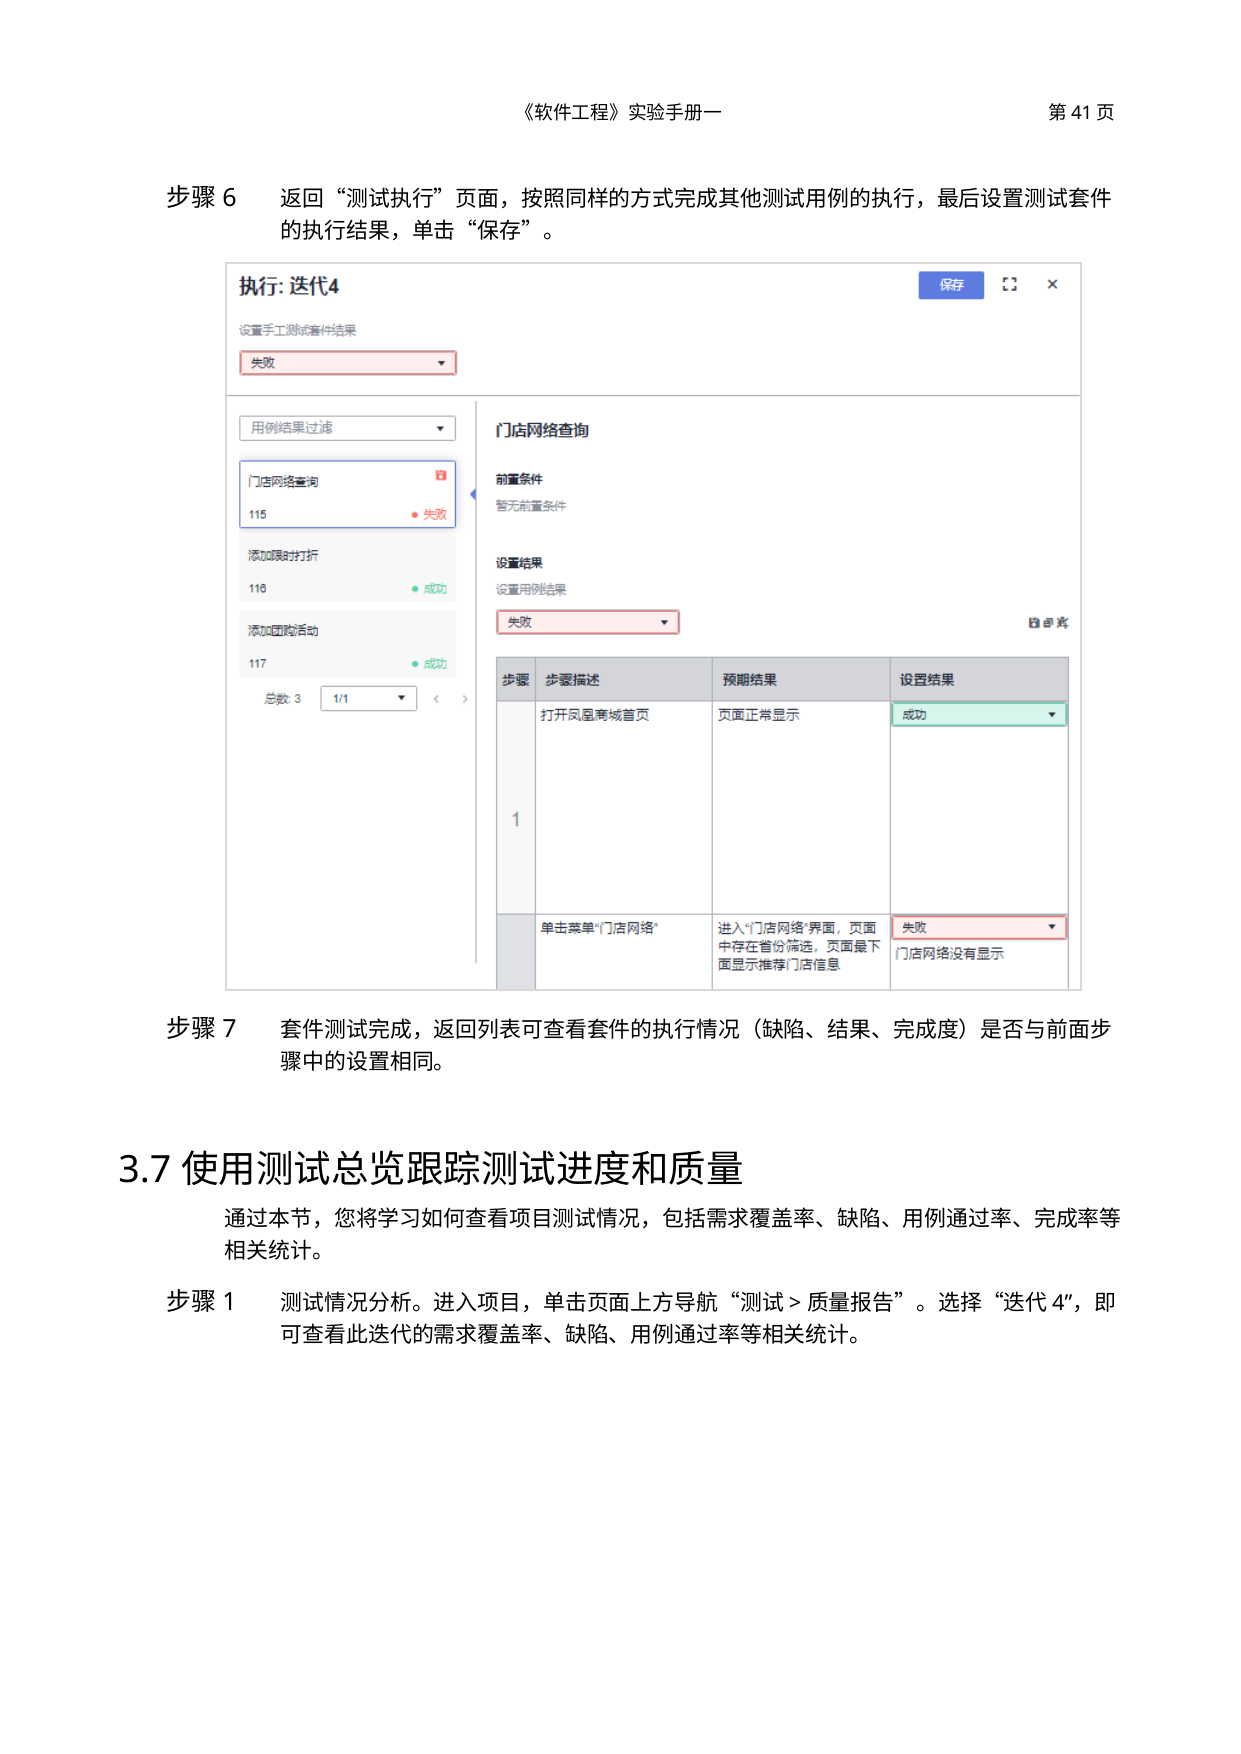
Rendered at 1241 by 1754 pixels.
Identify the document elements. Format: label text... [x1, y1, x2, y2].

text 通过本节，您将学习如何查看项目测试情况，包括需求覆盖率、缺陷、用例通过率、完成率等相关统计。 [224, 1201, 1122, 1264]
text 套件测试完成，返回列表可查看套件的执行情况（缺陷、结果、完成度）是否与前面步骤中的设置相同。 [236, 1008, 1122, 1076]
picture [227, 264, 1080, 989]
text 测试情况分析。进入项目，单击页面上方导航“测试 > 质量报告”。选择“迭代4”，即可查看此迭代的需求覆盖率、缺陷、用例通过率等相关统计。 [236, 1281, 1122, 1349]
text 返回“测试执行”页面，按照同样的方式完成其他测试用例的执行，最后设置测试套件的执行结果，单击“保存”。 [236, 177, 1122, 245]
subtitle 使用测试总览跟踪测试进度和质量 [118, 1138, 1122, 1193]
